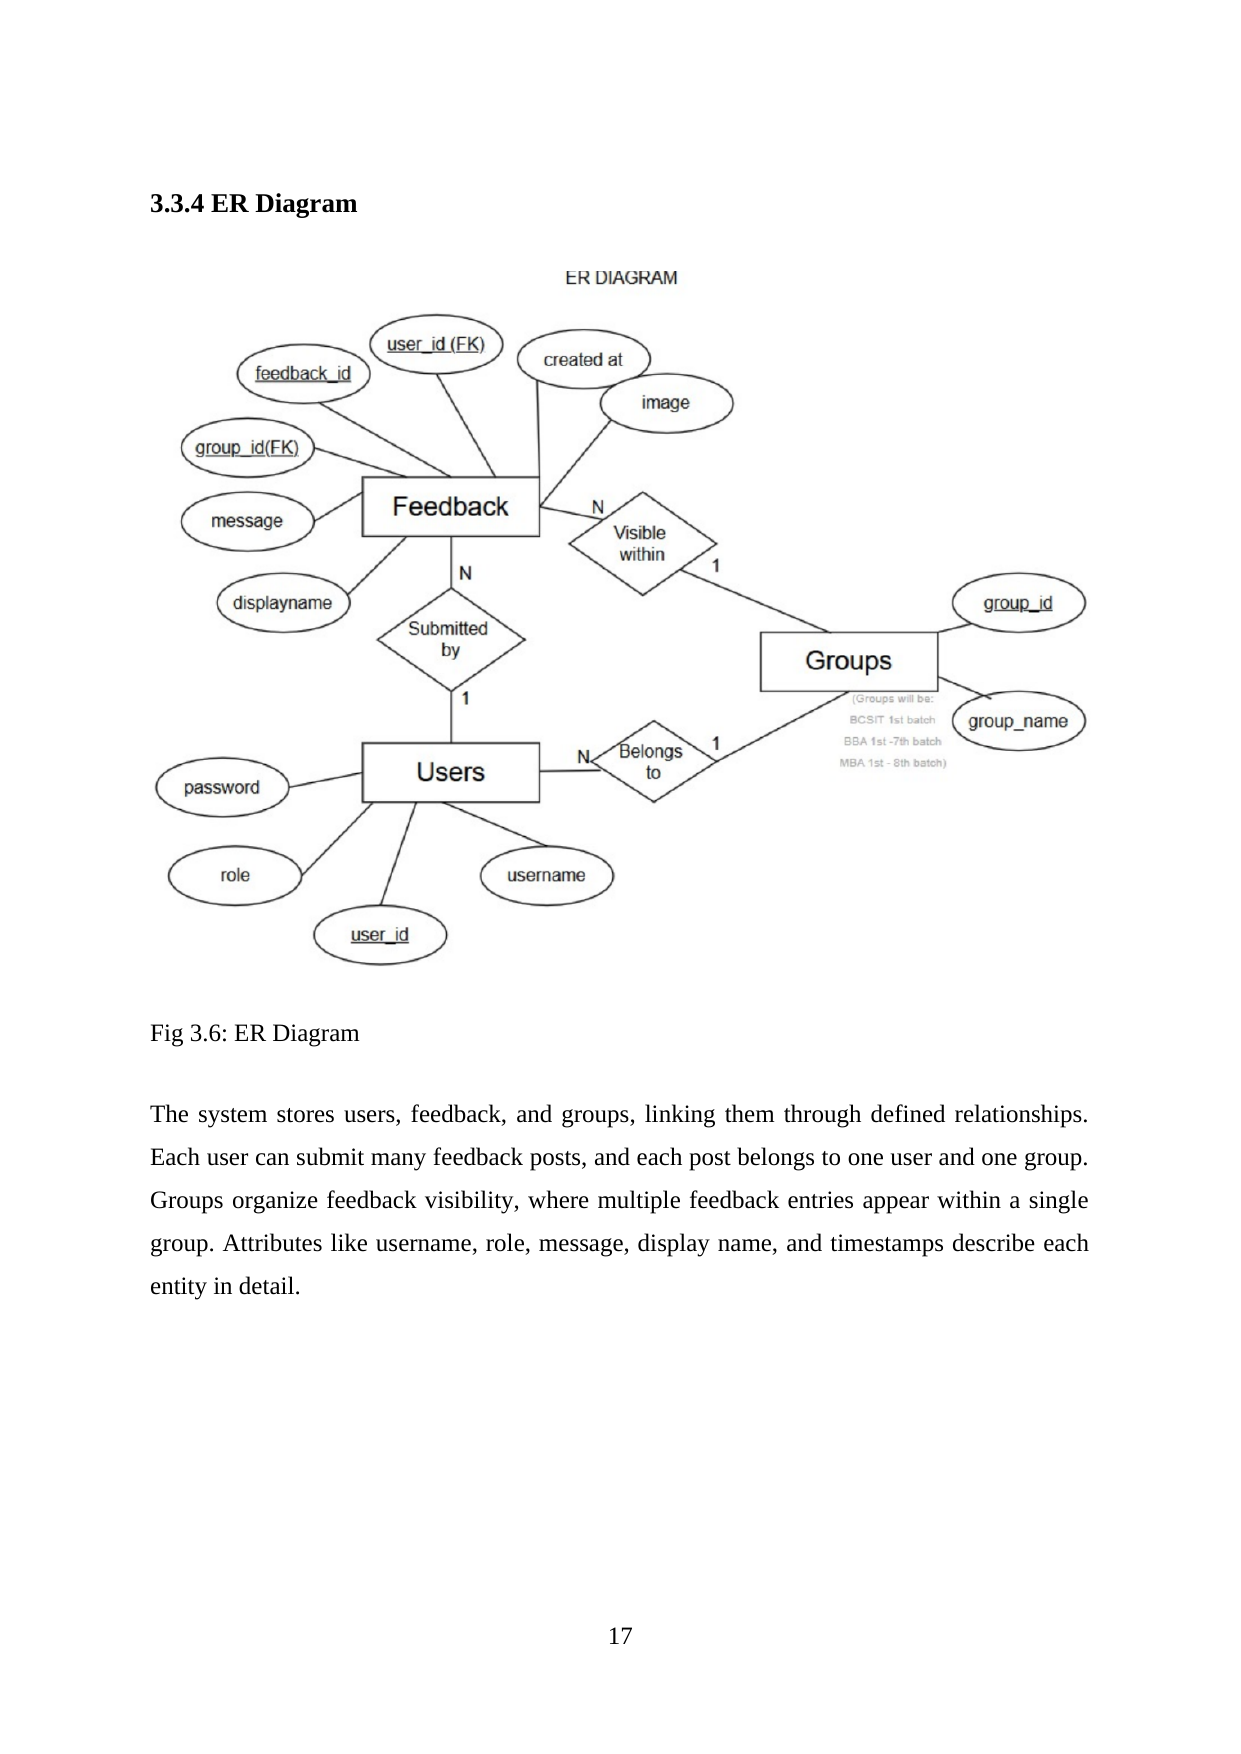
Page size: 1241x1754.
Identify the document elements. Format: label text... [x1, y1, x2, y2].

subtitle 3.3.4 ER Diagram [150, 187, 1090, 219]
picture [150, 271, 1091, 967]
text The system stores users, feedback, and groups, linking them through defined relationships. Each user can submit many feedback posts, and each post belongs to one user and one group. Groups organize feedback visibility, where multiple feedback entries appear within a single group. Attributes like username, role, message, display name, and timestamps describe each entity in detail. [150, 1099, 1090, 1300]
text Fig 3.6: ER Diagram [150, 1018, 1090, 1047]
